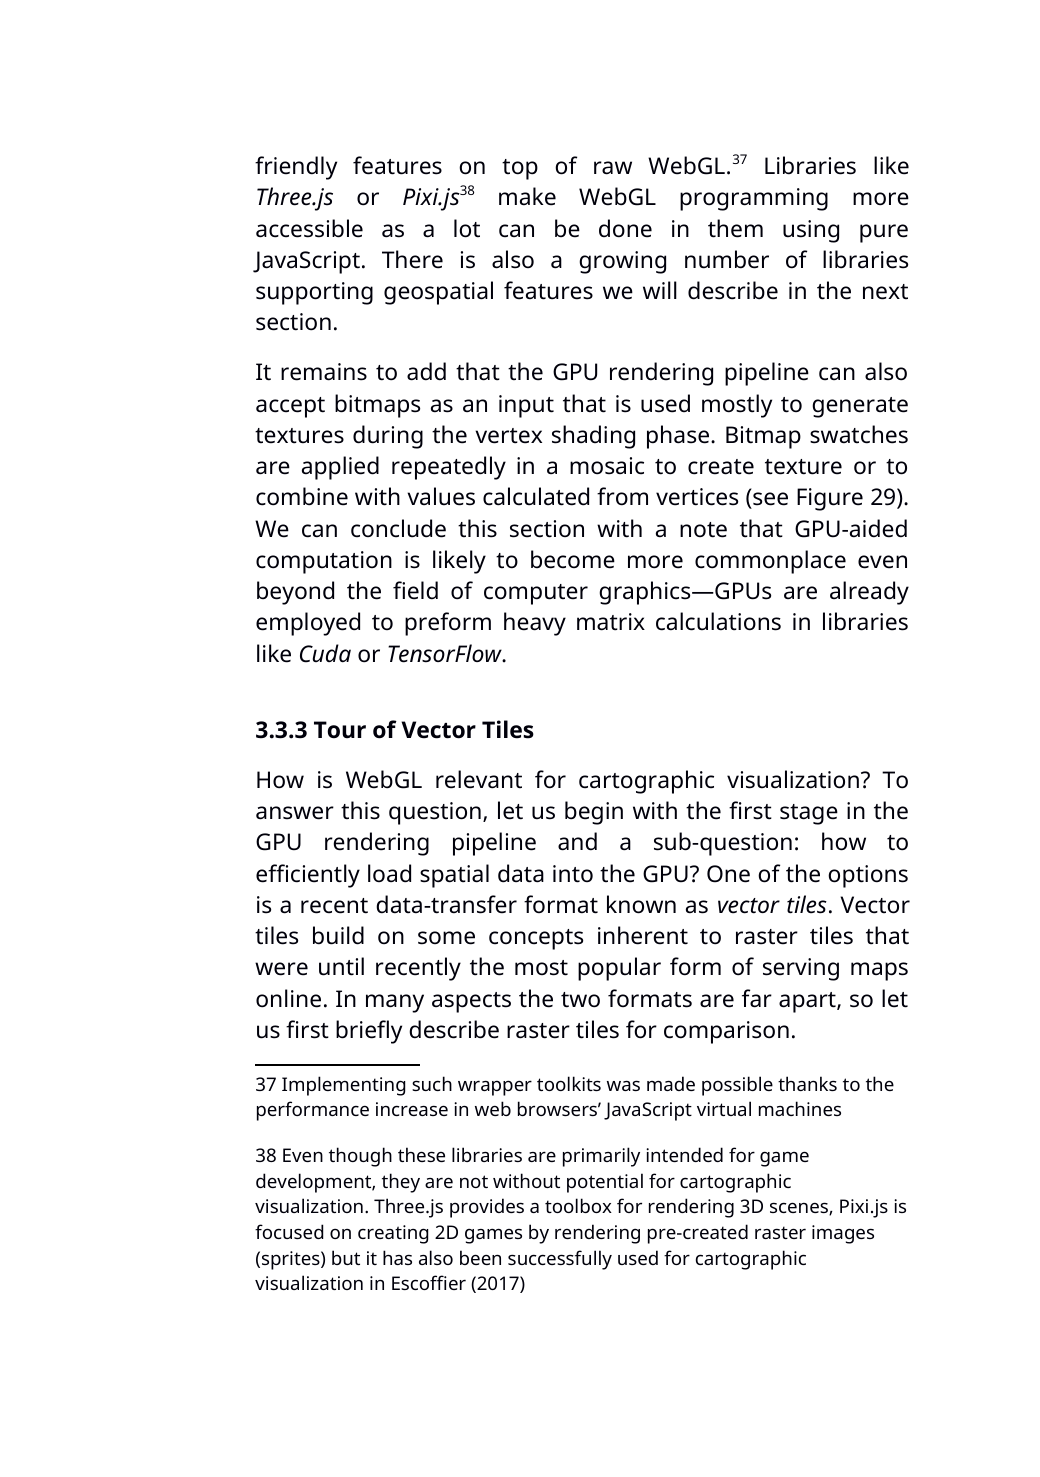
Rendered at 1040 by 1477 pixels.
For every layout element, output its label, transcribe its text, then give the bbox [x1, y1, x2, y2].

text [255, 150, 910, 337]
text How is WebGL relevant for cartographic visualization? To answer this question, let us begin with the first stage in the GPU rendering pipeline and a sub-question: how to efficiently load spatial data into the GPU? One of the options is a recent data-transfer format known as vector tiles. Vector tiles build on some concepts inherent to raster tiles that were until recently the most popular form of serving maps online. In many aspects the two formats are far apart, so let us first briefly describe raster tiles for comparison. [255, 764, 910, 1045]
subtitle 3.3.3 Tour of Vector Tiles [255, 714, 910, 745]
text It remains to add that the GPU rendering pipeline can also accept bitmaps as an input that is used mostly to generate textures during the vertex shading phase. Bitmap swatches are applied repeatedly in a mosaic to create texture or to combine with values calculated from vertices (see Figure 29). We can conclude this section with a note that GPU-aided computation is likely to become more commonplace even beyond the field of computer graphics—GPUs are already employed to preform heavy matrix calculations in libraries like Cuda or TensorFlow. [255, 356, 910, 669]
